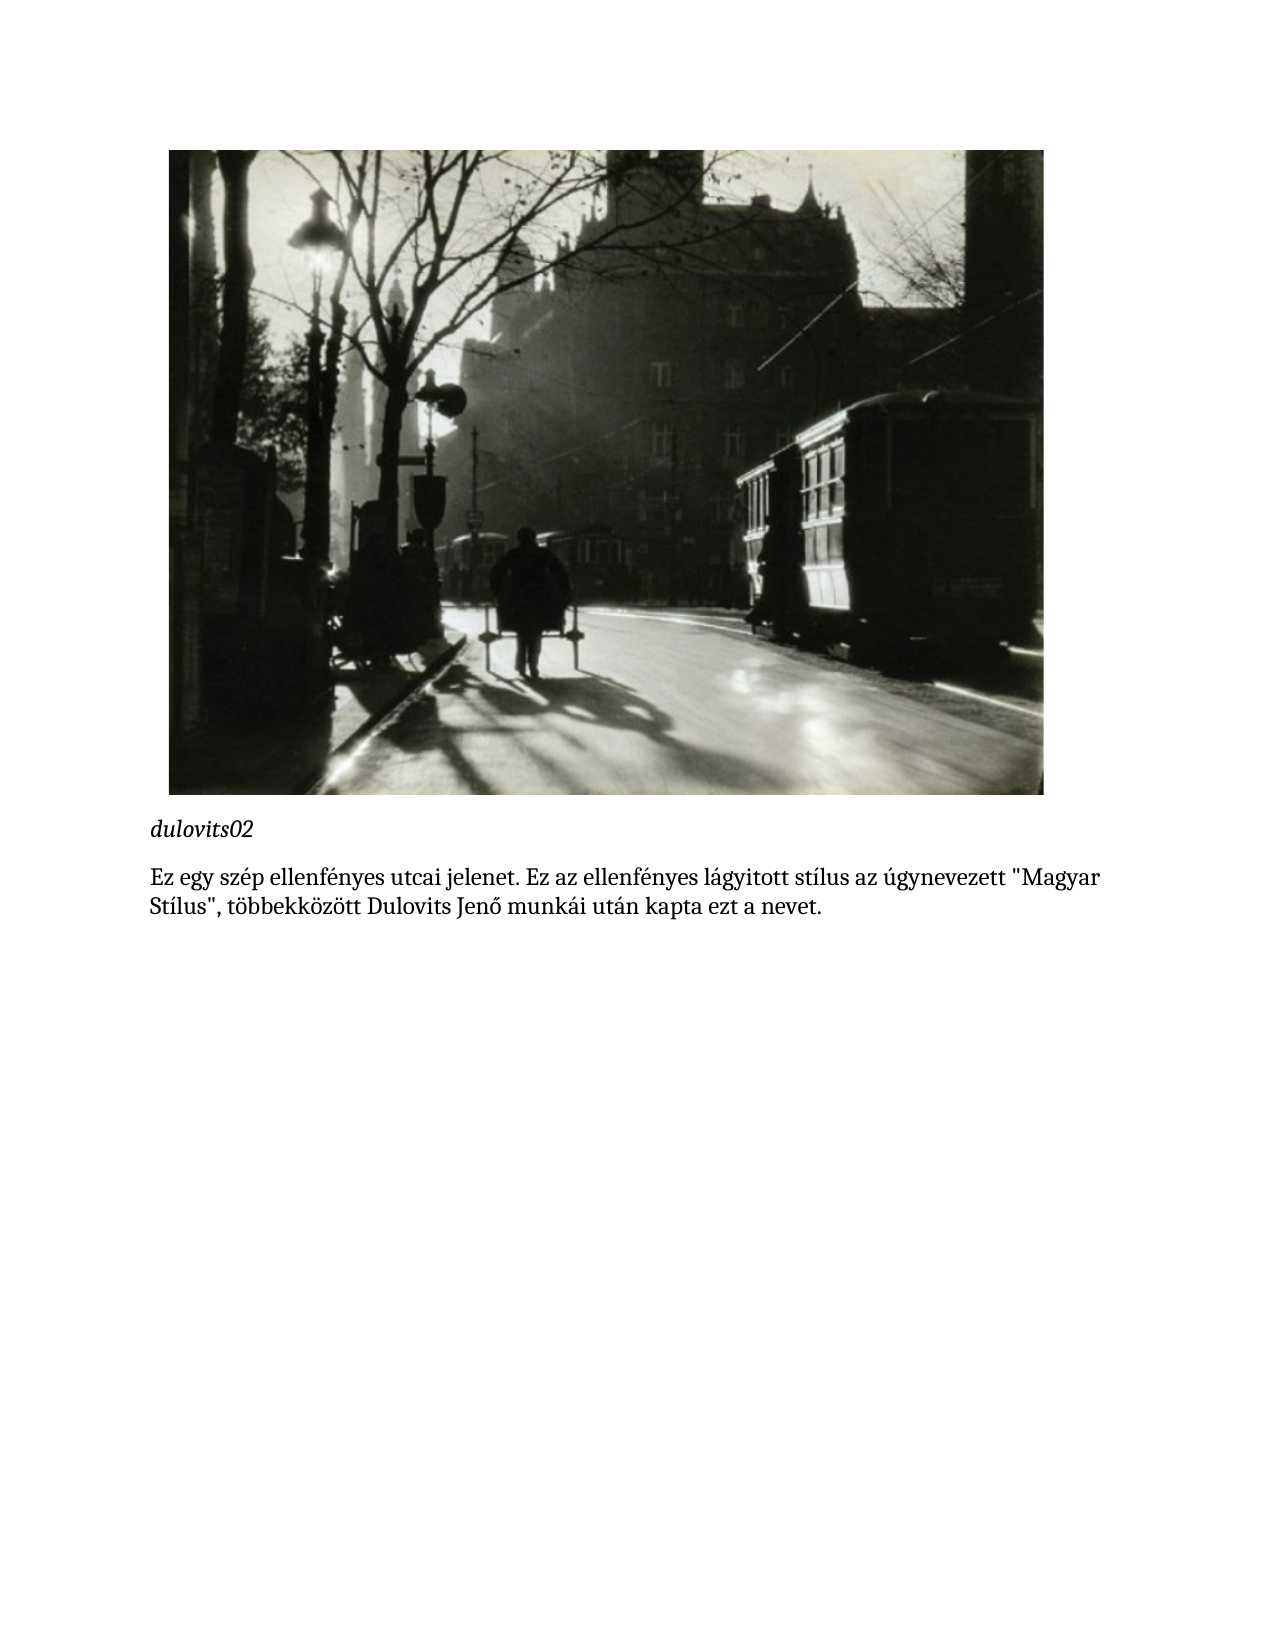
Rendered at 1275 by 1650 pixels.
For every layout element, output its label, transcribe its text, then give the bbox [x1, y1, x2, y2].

text dulovits02 [150, 815, 1125, 844]
text Ez egy szép ellenfényes utcai jelenet. Ez az ellenfényes lágyitott stílus az úgynevezett "Magyar Stílus", többekközött Dulovits Jenő munkái után kapta ezt a nevet. [150, 863, 1125, 920]
picture [168, 150, 1044, 795]
